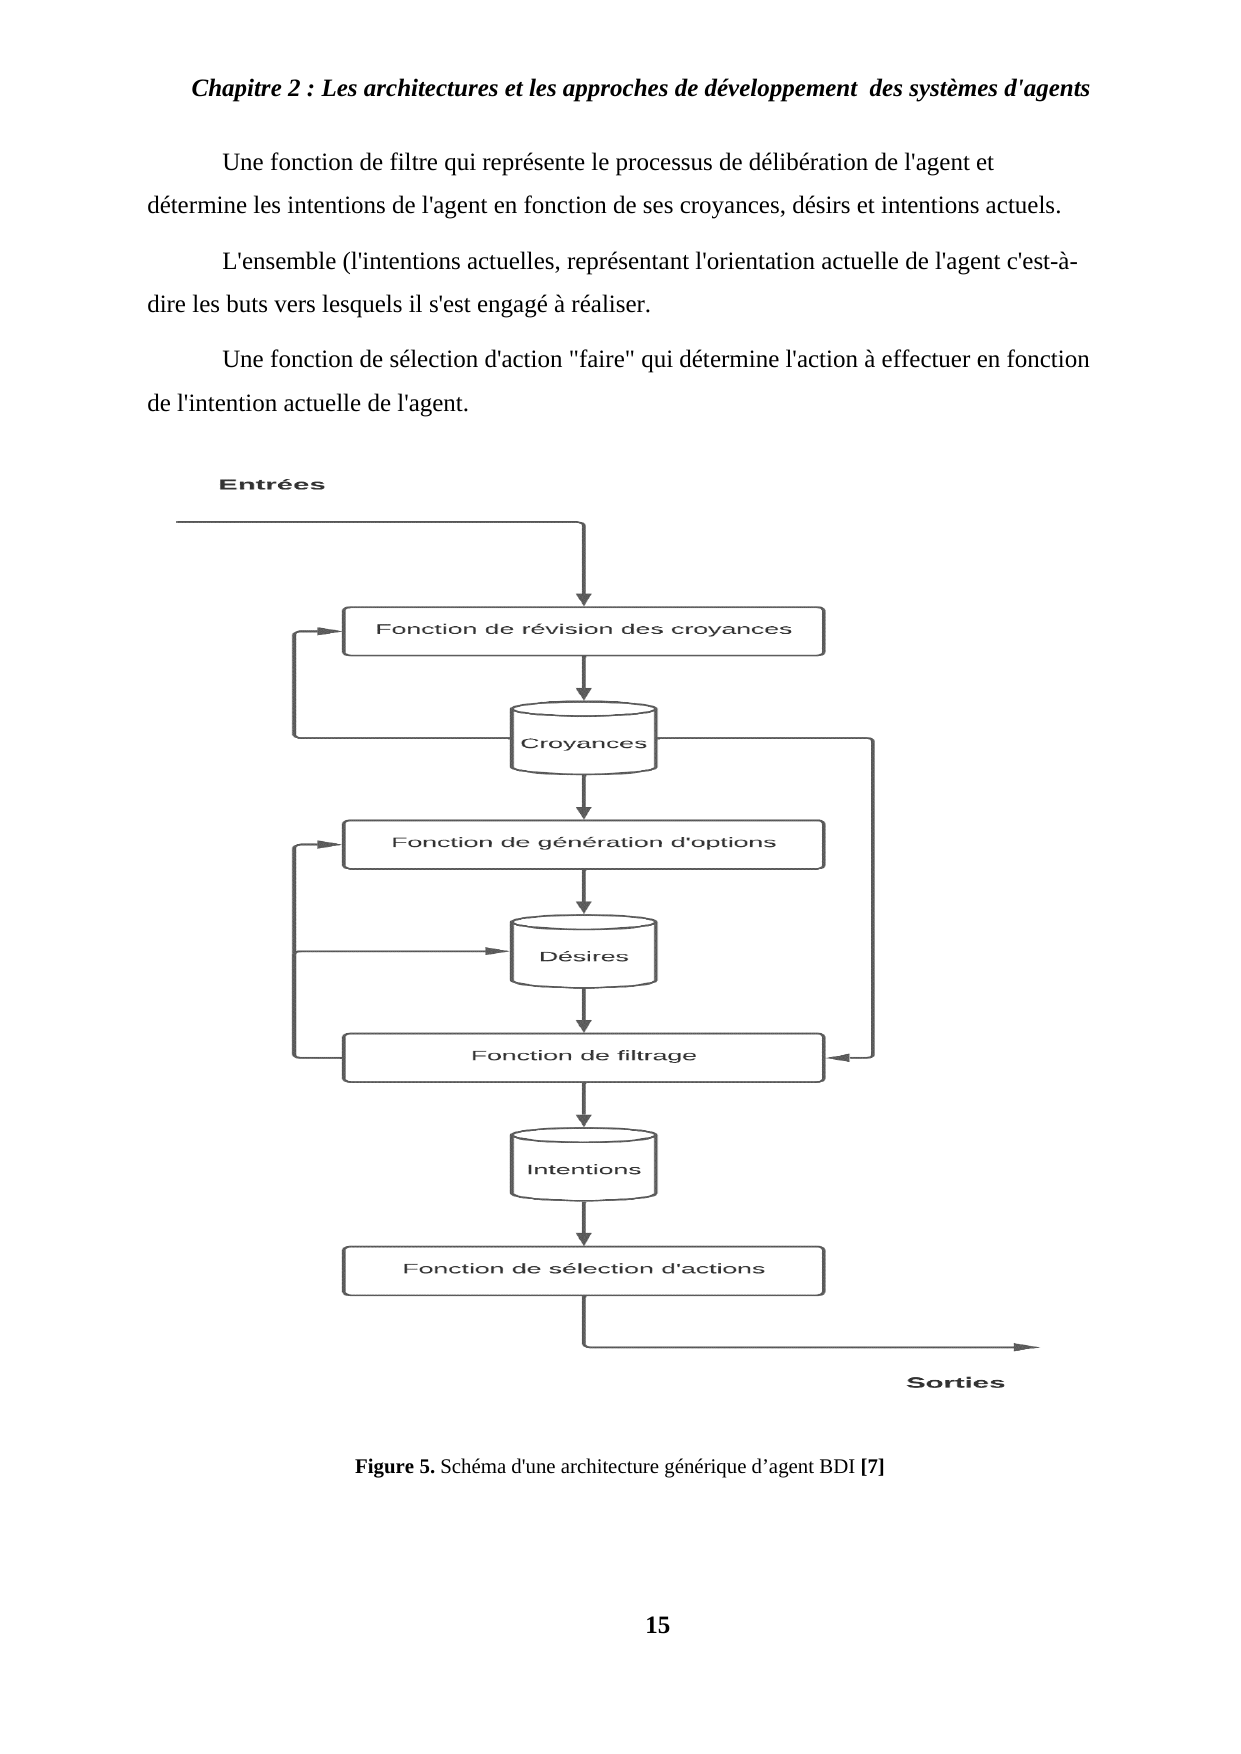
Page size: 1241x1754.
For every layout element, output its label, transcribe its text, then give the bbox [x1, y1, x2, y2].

text Une fonction de sélection d'action "faire" qui détermine l'action à effectuer en fonction de l'intention actuelle de l'agent. [147, 344, 1093, 416]
text L'ensemble (l'intentions actuelles, représentant l'orientation actuelle de l'agent c'est-à-dire les buts vers lesquels il s'est engagé à réaliser. [147, 246, 1093, 318]
picture [128, 450, 1112, 1420]
text Une fonction de filtre qui représente le processus de délibération de l'agent et détermine les intentions de l'agent en fonction de ses croyances, désirs et intentions actuels. [147, 147, 1093, 219]
